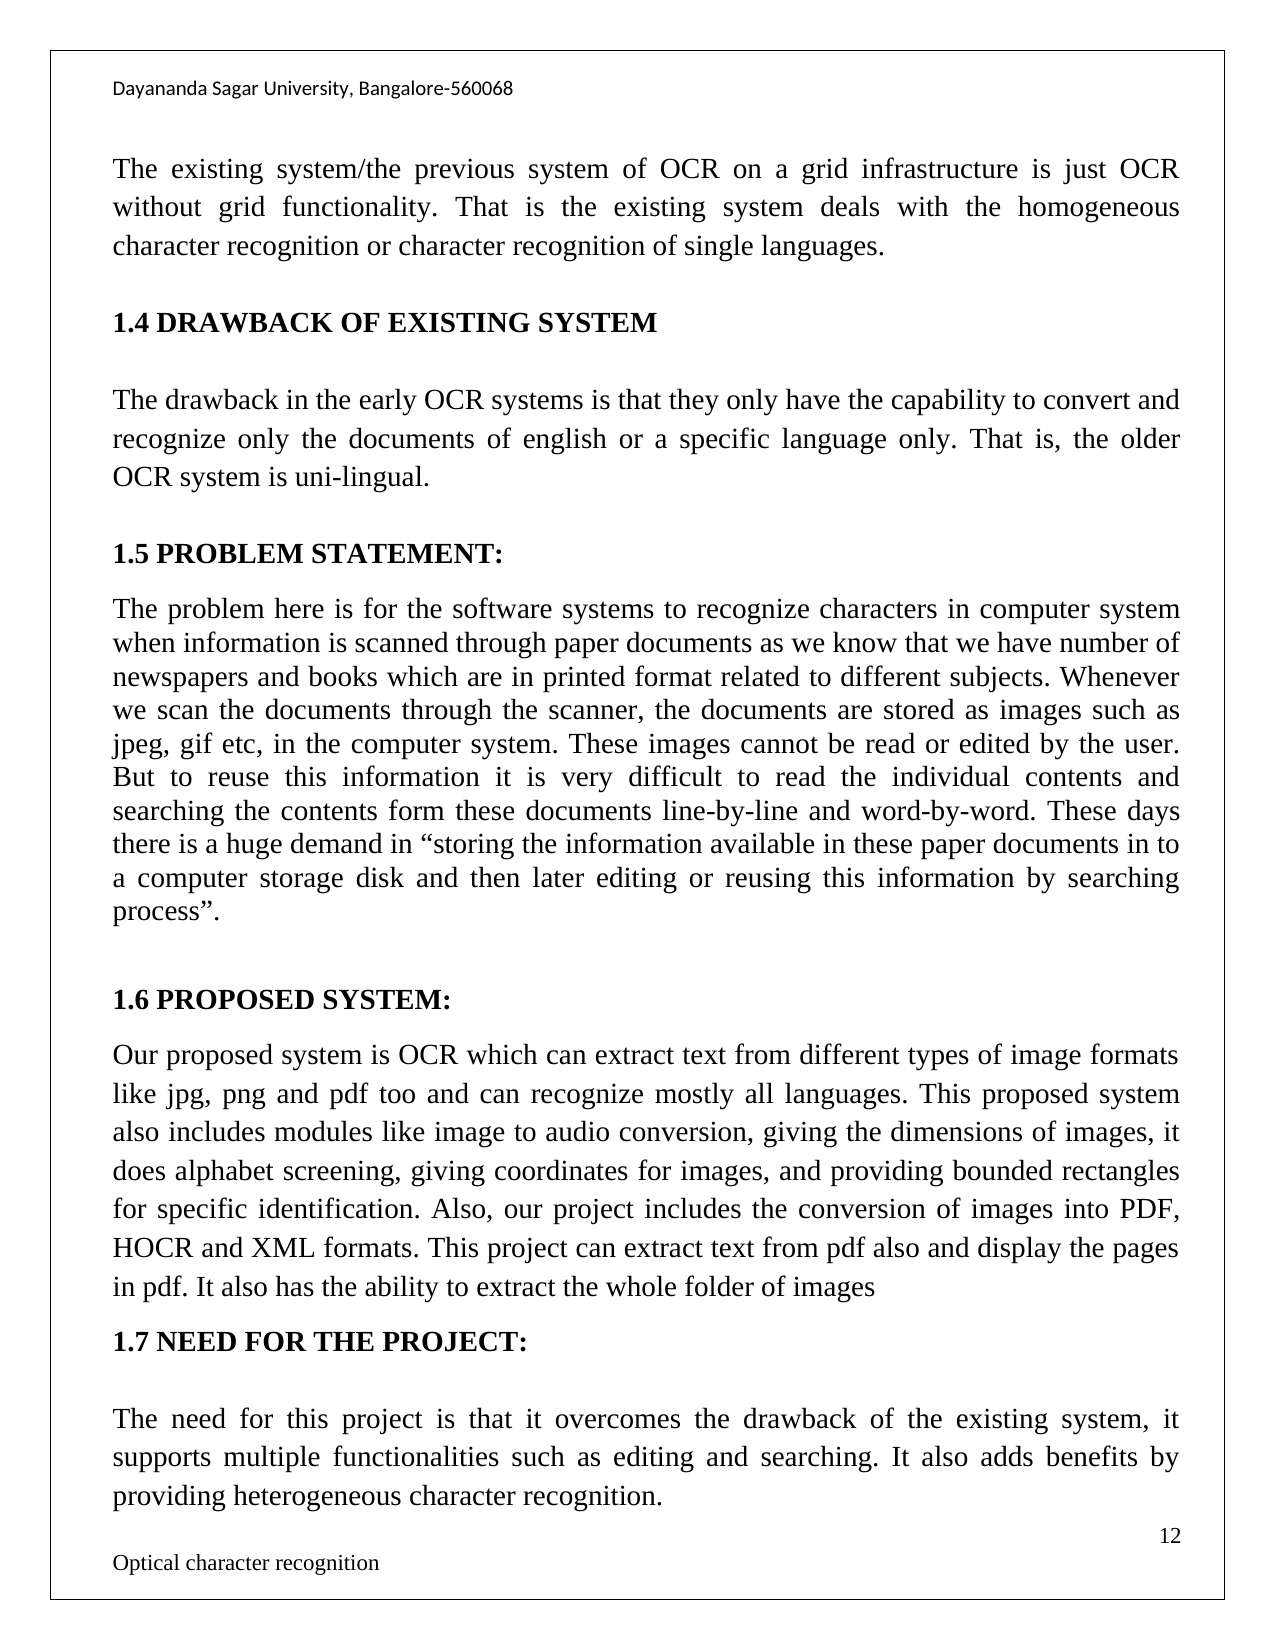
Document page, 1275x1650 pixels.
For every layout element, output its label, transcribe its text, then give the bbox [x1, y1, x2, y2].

text 1.4 DRAWBACK OF EXISTING SYSTEM [112, 305, 1181, 339]
text 1.7 NEED FOR THE PROJECT: [112, 1324, 1181, 1357]
text The drawback in the early OCR systems is that they only have the capability to convert and recognize only the documents of english or a specific language only. That is, the older OCR system is uni-lingual. [112, 382, 1181, 493]
text 1.6 PROPOSED SYSTEM: [112, 982, 1181, 1016]
text The need for this project is that it overcomes the drawback of the existing system, it supports multiple functionalities such as editing and searching. It also adds benefits by providing heterogeneous character recognition. [112, 1401, 1181, 1512]
text 1.5 PROBLEM STATEMENT: [112, 536, 1181, 570]
text Our proposed system is OCR which can extract text from different types of image formats like jpg, png and pdf too and can recognize mostly all languages. This proposed system also includes modules like image to audio conversion, giving the dimensions of images, it does alphabet screening, giving coordinates for images, and providing bounded rectangles for specific identification. Also, our project includes the conversion of images into PDF, HOCR and XML formats. This project can extract text from pdf also and display the pages in pdf. It also has the ability to extract the whole folder of images [112, 1037, 1181, 1302]
text The existing system/the previous system of OCR on a grid infrastructure is just OCR without grid functionality. That is the existing system deals with the homogeneous character recognition or character recognition of single languages. [112, 151, 1181, 262]
text The problem here is for the software systems to recognize characters in computer system when information is scanned through paper documents as we know that we have number of newspapers and books which are in printed format related to different subjects. Whenever we scan the documents through the scanner, the documents are stored as images such as jpeg, gif etc, in the computer system. These images cannot be read or edited by the user. But to reuse this information it is very difficult to read the individual contents and searching the contents form these documents line-by-line and word-by-word. These days there is a huge demand in “storing the information available in these paper documents in to a computer storage disk and then later editing or reusing this information by searching process”. [112, 592, 1181, 927]
